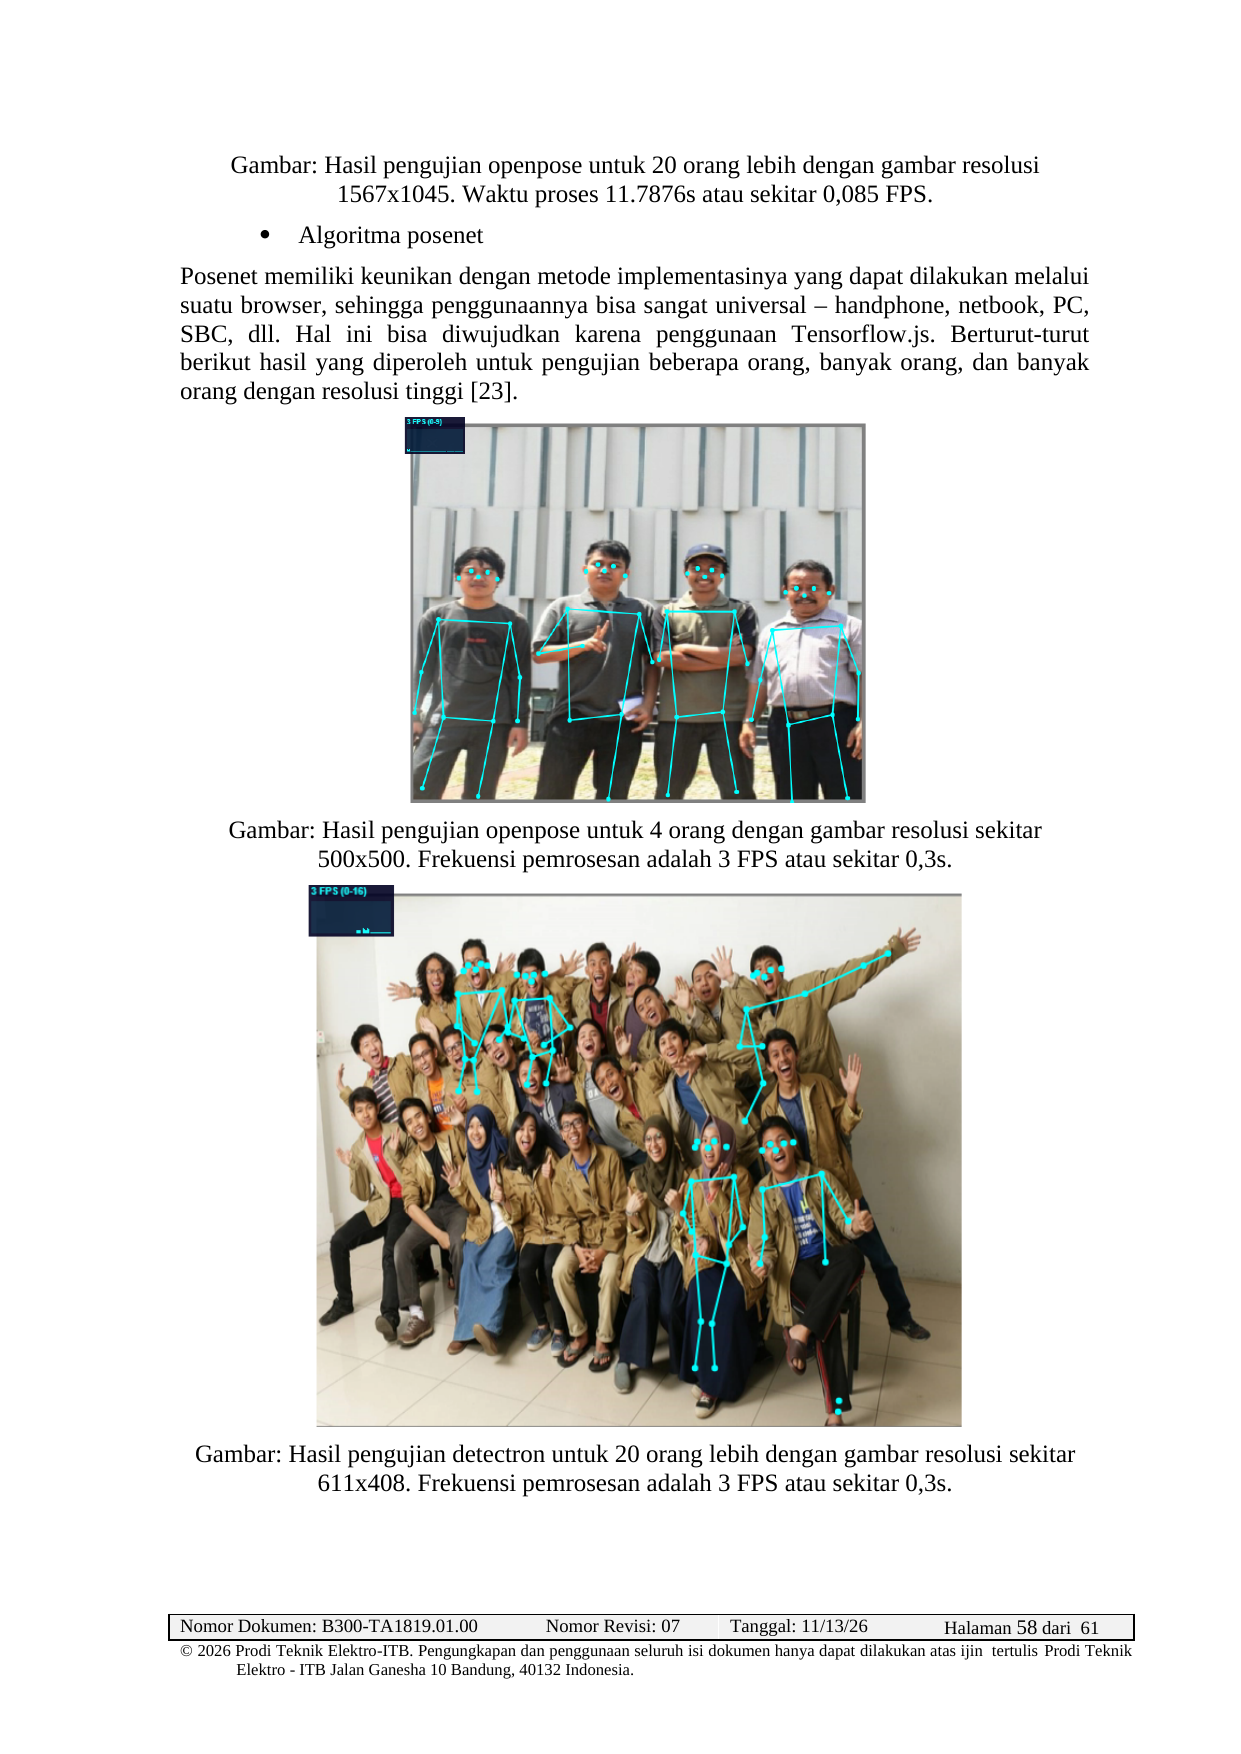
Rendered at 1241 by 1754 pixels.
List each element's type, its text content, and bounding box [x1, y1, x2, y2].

text Posenet memiliki keunikan dengan metode implementasinya yang dapat dilakukan melalui suatu browser, sehingga penggunaannya bisa sangat universal – handphone, netbook, PC, SBC, dll. Hal ini bisa diwujudkan karena penggunaan Tensorflow.js. Berturut-turut berikut hasil yang diperoleh untuk pengujian beberapa orang, banyak orang, dan banyak orang dengan resolusi tinggi. [180, 261, 1090, 405]
text Gambar: Hasil pengujian detectron untuk 20 orang lebih dengan gambar resolusi sekitar 611x408. Frekuensi pemrosesan adalah 3 FPS atau sekitar 0,3s. [180, 1439, 1090, 1497]
picture [404, 417, 866, 803]
picture [308, 885, 962, 1427]
text Gambar: Hasil pengujian openpose untuk 20 orang lebih dengan gambar resolusi 1567x1045. Waktu proses 11.7876s atau sekitar 0,085 FPS. [180, 150, 1090, 207]
text Gambar: Hasil pengujian openpose untuk 4 orang dengan gambar resolusi sekitar 500x500. Frekuensi pemrosesan adalah 3 FPS atau sekitar 0,3s. [180, 815, 1090, 873]
list Algoritma posenet [261, 220, 1090, 249]
